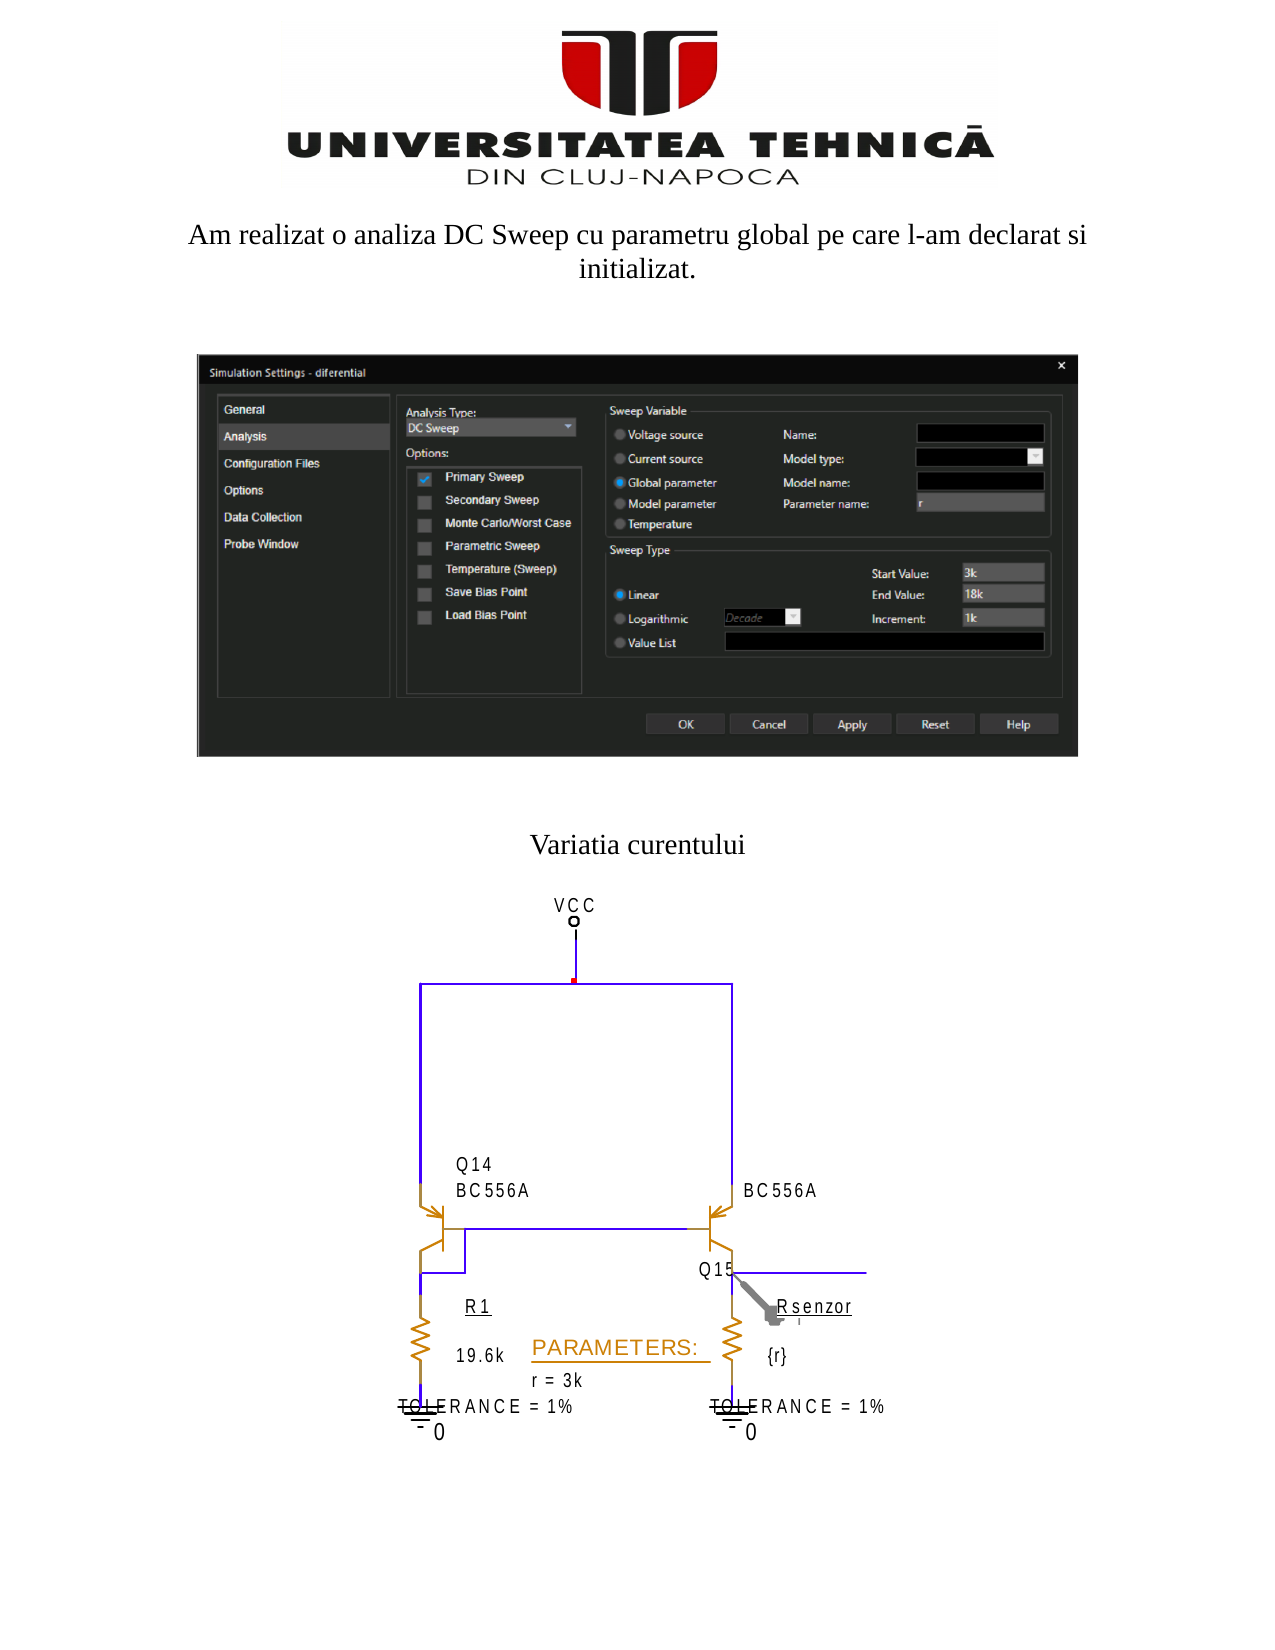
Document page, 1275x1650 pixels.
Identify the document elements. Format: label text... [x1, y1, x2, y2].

text Am realizat o analiza DC Sweep cu parametru global pe care l-am declarat si initializat. [130, 217, 1145, 284]
picture [196, 354, 1079, 757]
picture [281, 21, 998, 188]
text Variatia curentului [130, 827, 1145, 860]
